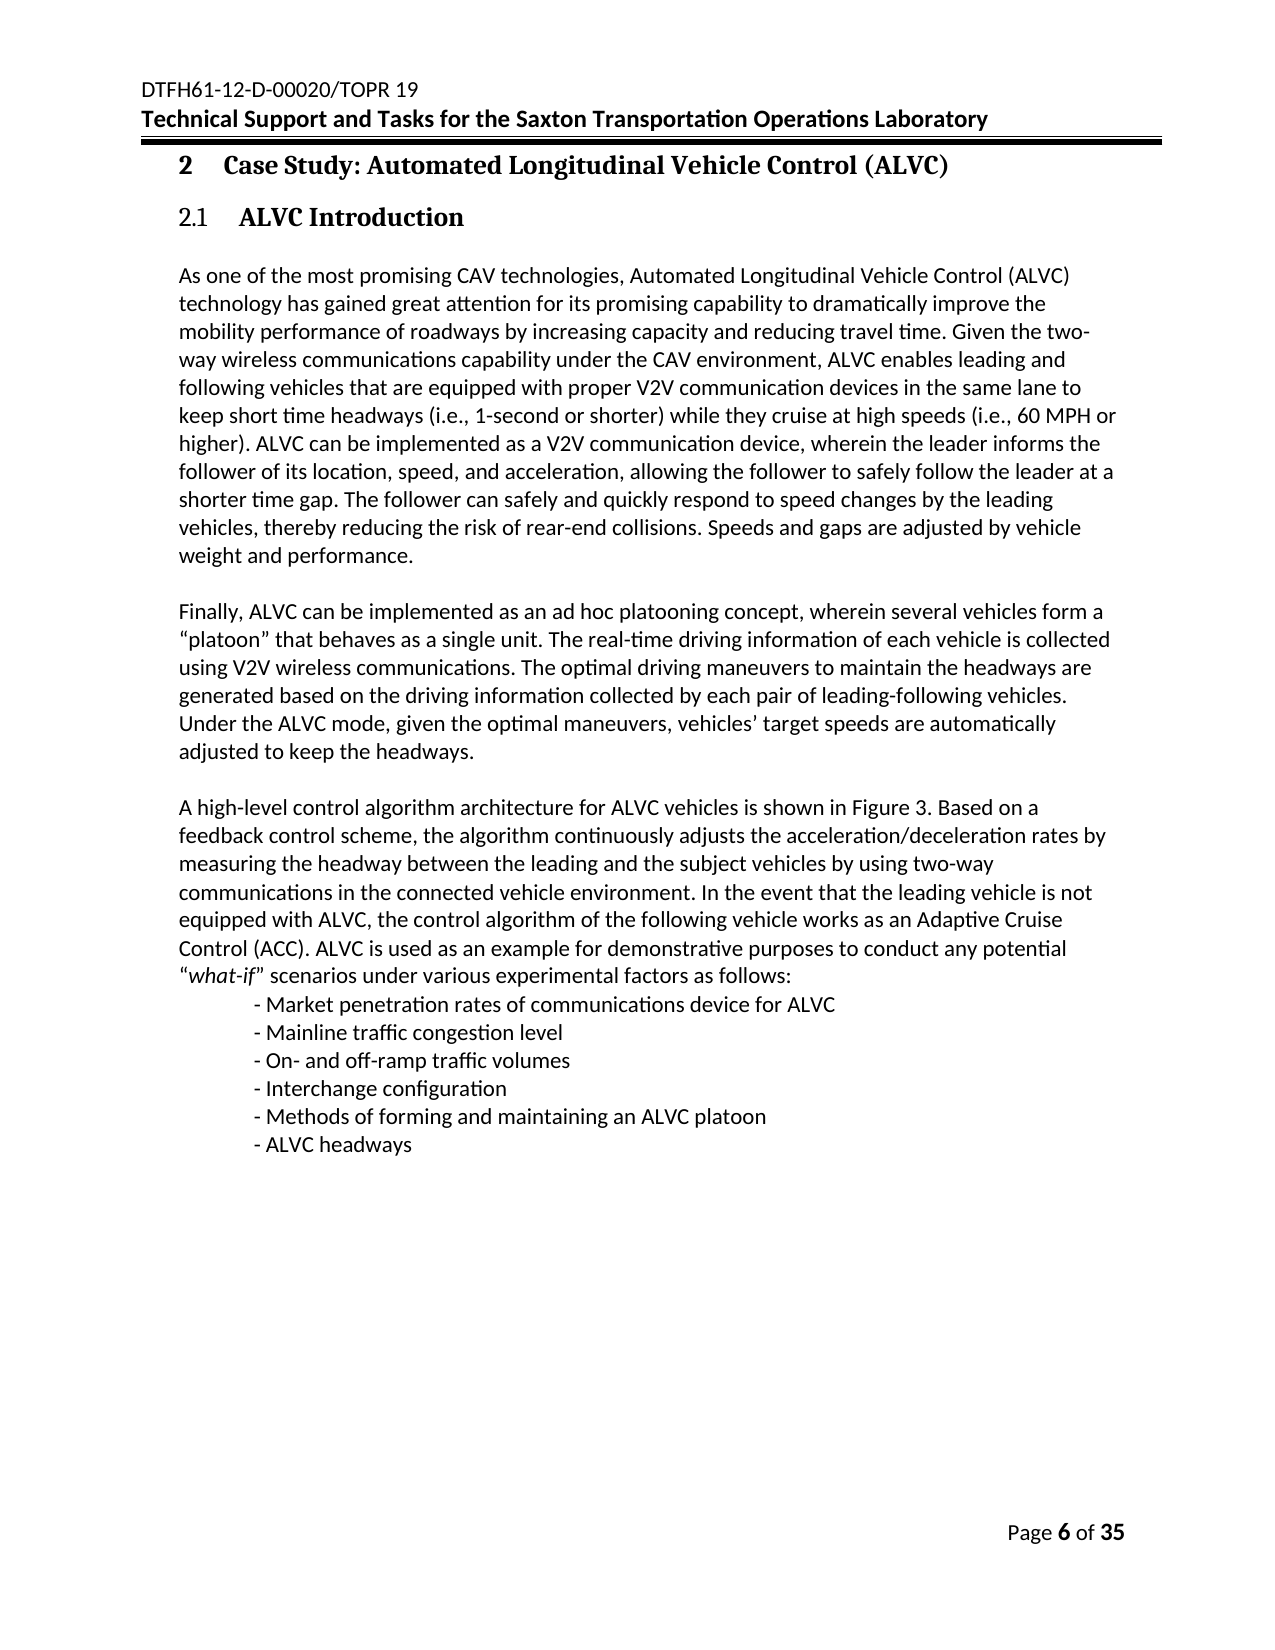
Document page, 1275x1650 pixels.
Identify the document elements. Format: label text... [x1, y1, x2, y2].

text - Interchange configuration [178, 1074, 1125, 1102]
subtitle ALVC Introduction [178, 202, 1125, 233]
text - On- and off-ramp traffic volumes [178, 1046, 1125, 1074]
text - Market penetration rates of communications device for ALVC [178, 990, 1125, 1018]
text A high-level control algorithm architecture for ALVC vehicles is shown in Figure 3. Based on a feedback control scheme, the algorithm continuously adjusts the acceleration/deceleration rates by measuring the headway between the leading and the subject vehicles by using two-way communications in the connected vehicle environment. In the event that the leading vehicle is not equipped with ALVC, the control algorithm of the following vehicle works as an Adaptive Cruise Control (ACC). ALVC is used as an example for demonstrative purposes to conduct any potential “what-if” scenarios under various experimental factors as follows: [178, 793, 1125, 990]
text - ALVC headways [178, 1130, 1125, 1158]
text As one of the most promising CAV technologies, Automated Longitudinal Vehicle Control (ALVC) technology has gained great attention for its promising capability to dramatically improve the mobility performance of roadways by increasing capacity and reducing travel time. Given the two-way wireless communications capability under the CAV environment, ALVC enables leading and following vehicles that are equipped with proper V2V communication devices in the same lane to keep short time headways (i.e., 1-second or shorter) while they cruise at high speeds (i.e., 60 MPH or higher). ALVC can be implemented as a V2V communication device, wherein the leader informs the follower of its location, speed, and acceleration, allowing the follower to safely follow the leader at a shorter time gap. The follower can safely and quickly respond to speed changes by the leading vehicles, thereby reducing the risk of rear-end collisions. Speeds and gaps are adjusted by vehicle weight and performance. [178, 261, 1125, 569]
text - Methods of forming and maintaining an ALVC platoon [178, 1102, 1125, 1130]
subtitle Case Study: Automated Longitudinal Vehicle Control (ALVC) [178, 150, 1125, 181]
text - Mainline traffic congestion level [178, 1018, 1125, 1046]
text Finally, ALVC can be implemented as an ad hoc platooning concept, wherein several vehicles form a “platoon” that behaves as a single unit. The real-time driving information of each vehicle is collected using V2V wireless communications. The optimal driving maneuvers to maintain the headways are generated based on the driving information collected by each pair of leading-following vehicles. Under the ALVC mode, given the optimal maneuvers, vehicles’ target speeds are automatically adjusted to keep the headways. [178, 597, 1125, 766]
